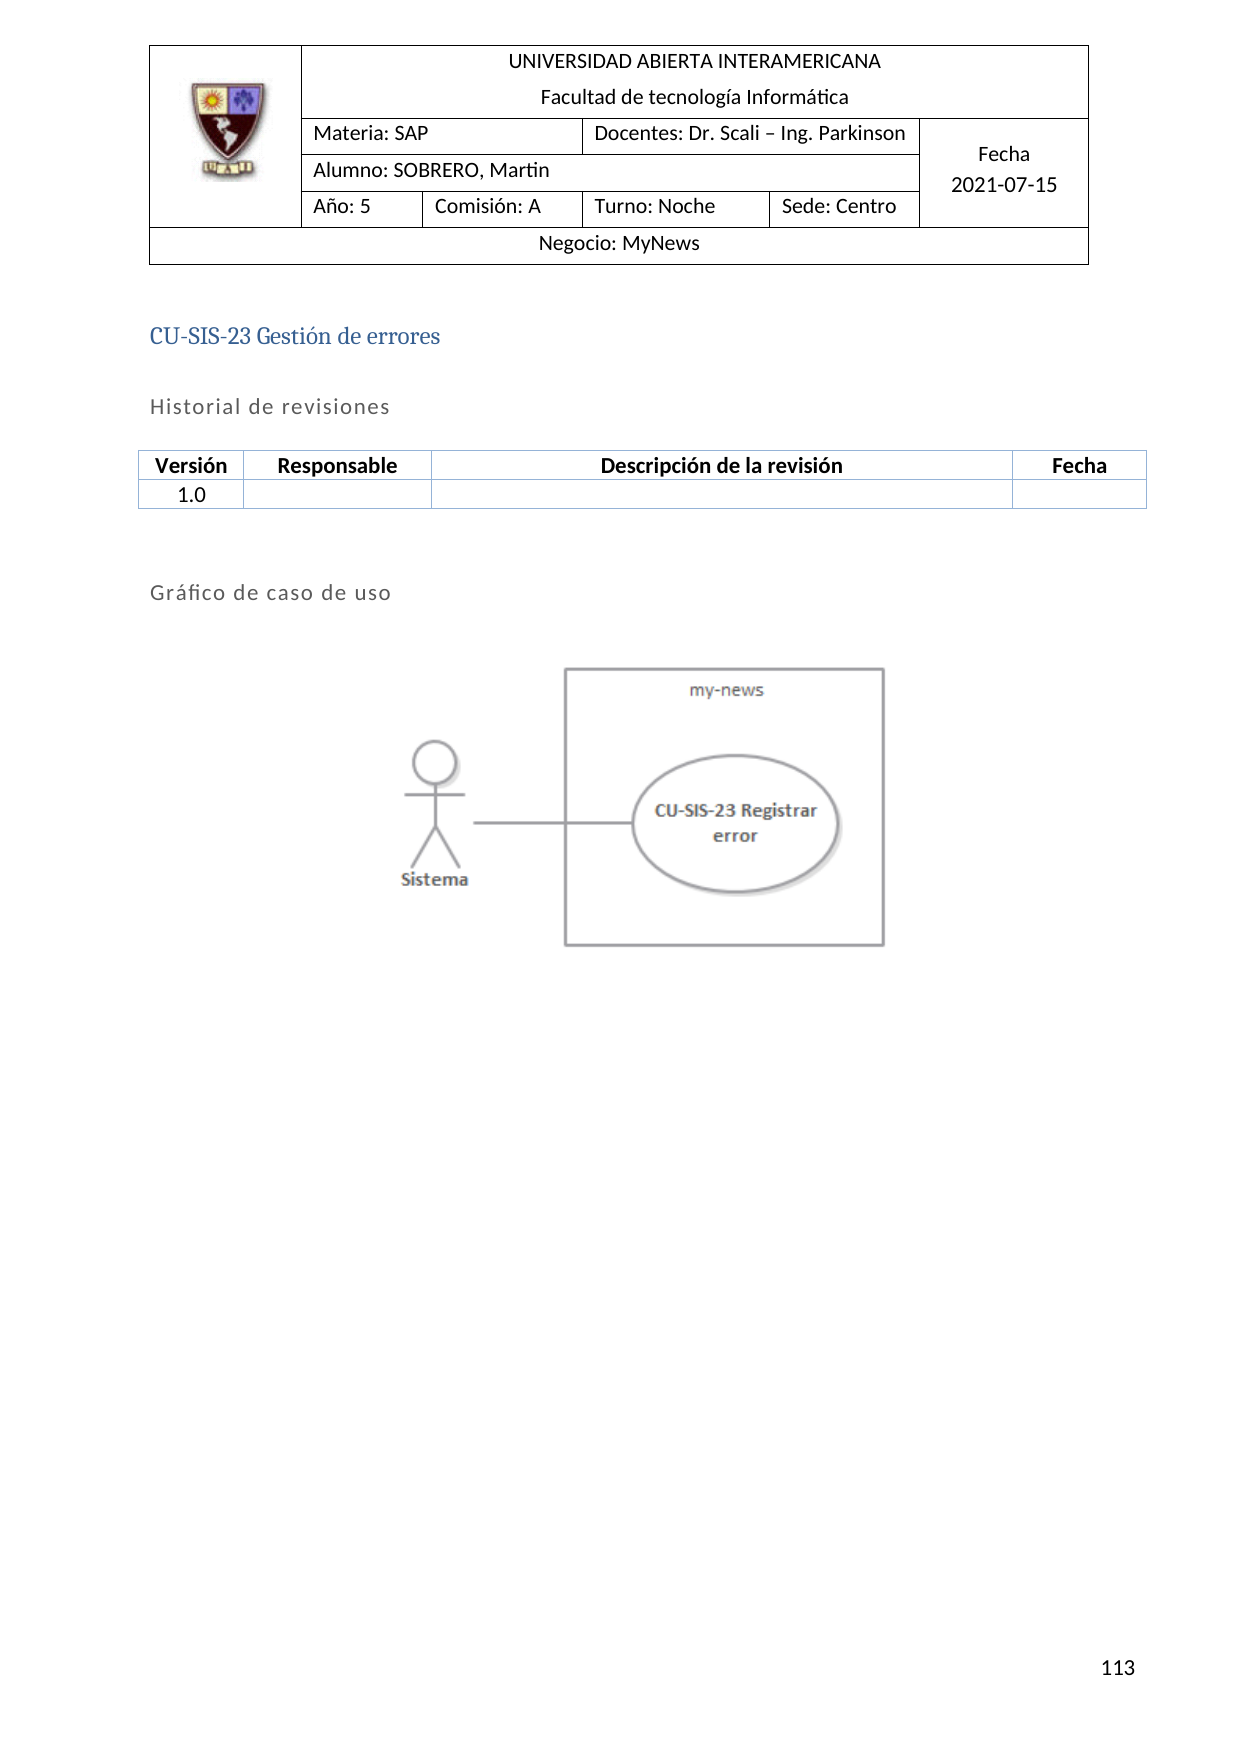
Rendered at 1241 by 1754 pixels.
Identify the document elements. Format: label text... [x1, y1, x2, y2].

subtitle Historial de revisiones [150, 392, 1135, 421]
table_header Descripción de la revisión [432, 451, 1012, 479]
table_cell [1013, 480, 1146, 508]
subtitle CU-SIS-23 Gestión de errores [150, 322, 1135, 351]
table_header Fecha [1013, 451, 1146, 479]
picture [392, 635, 893, 955]
table_header Versión [139, 451, 243, 479]
table_cell [432, 480, 1012, 508]
subtitle Gráfico de caso de uso [150, 578, 1135, 607]
table_cell 1.0 [139, 480, 243, 508]
picture [177, 74, 278, 187]
table_header Responsable [244, 451, 431, 479]
table_cell [244, 480, 431, 508]
